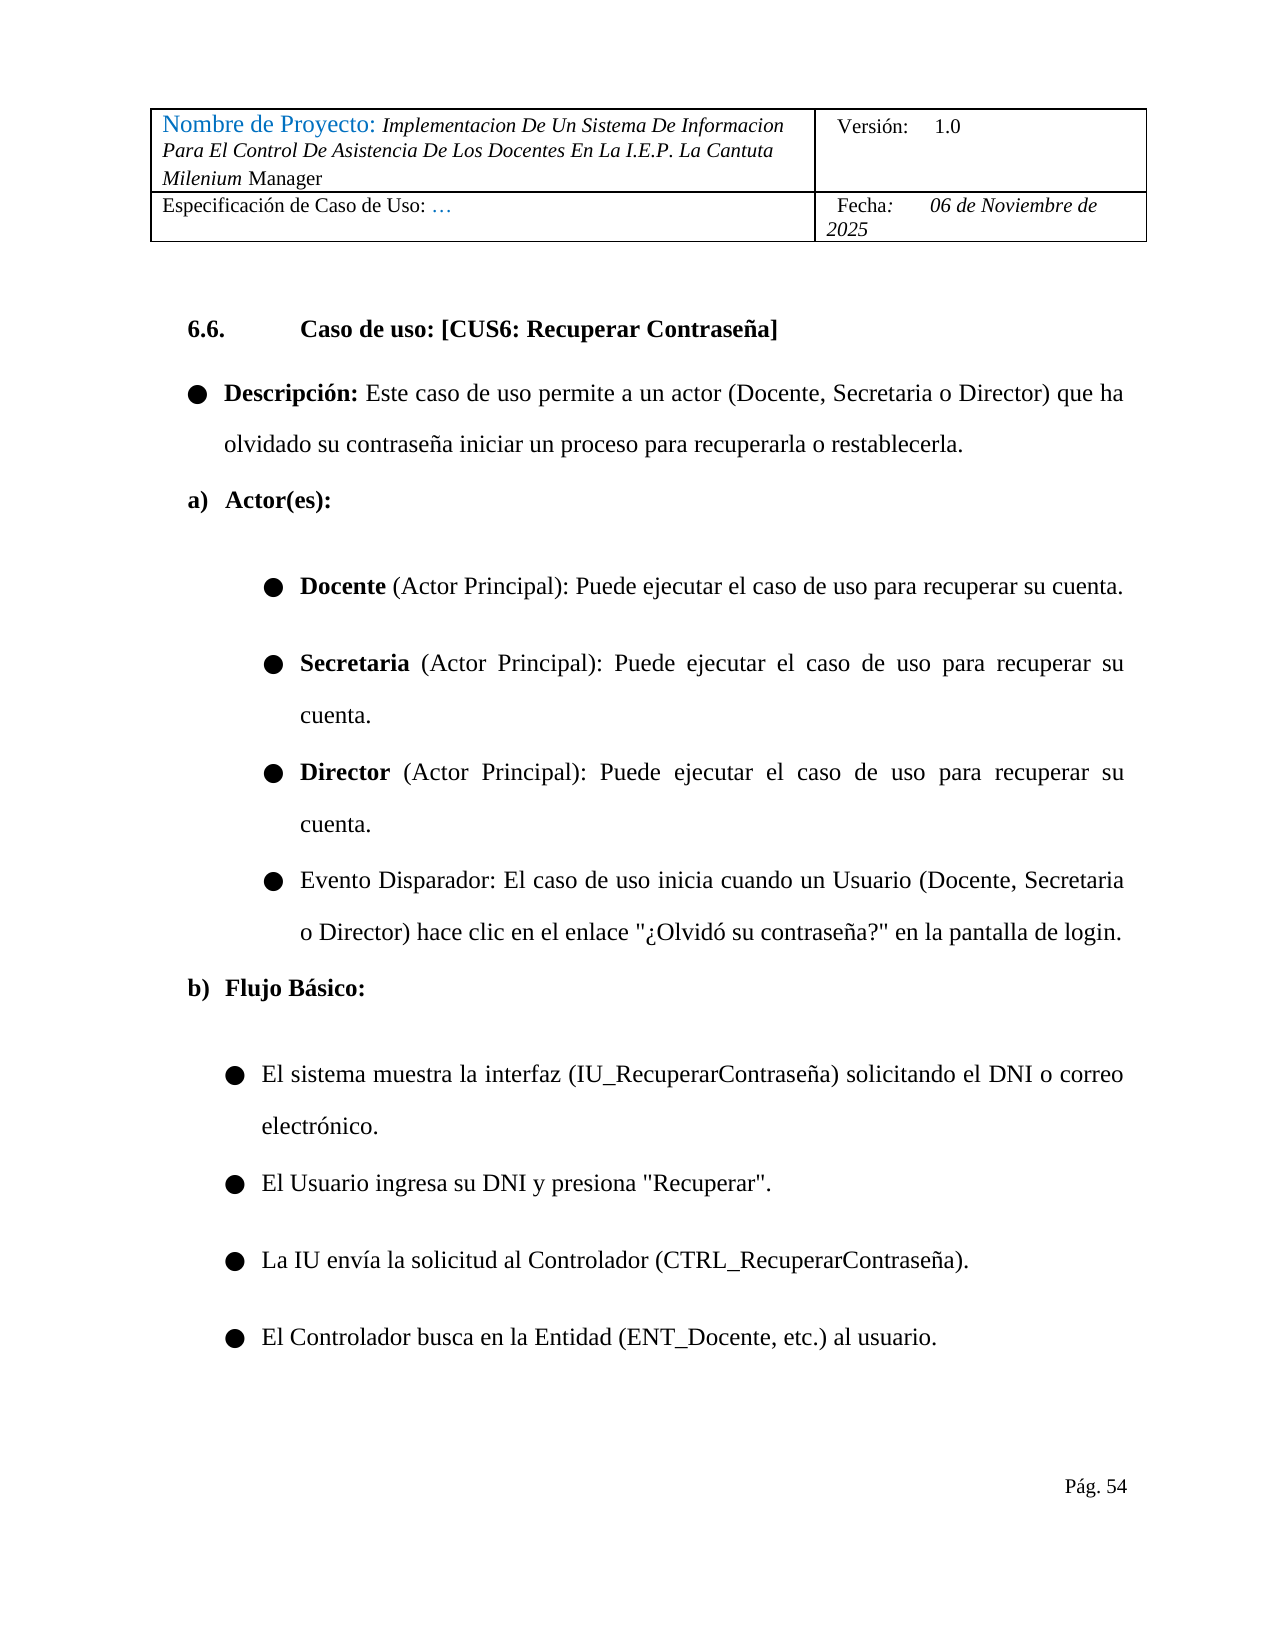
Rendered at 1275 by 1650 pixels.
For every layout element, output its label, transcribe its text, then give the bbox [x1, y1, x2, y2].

list El Controlador busca en la Entidad (ENT_Docente, etc.) al usuario. [224, 1308, 1125, 1359]
list Director (Actor Principal): Puede ejecutar el caso de uso para recuperar su cuenta. [262, 743, 1125, 837]
list Docente (Actor Principal): Puede ejecutar el caso de uso para recuperar su cuenta. [262, 557, 1125, 609]
list La IU envía la solicitud al Controlador (CTRL_RecuperarContraseña). [224, 1231, 1125, 1282]
subtitle Flujo Básico: [187, 973, 1125, 1002]
list El Usuario ingresa su DNI y presiona "Recuperar". [224, 1154, 1125, 1205]
list El sistema muestra la interfaz (IU_RecuperarContraseña) solicitando el DNI o correo electrónico. [224, 1045, 1125, 1140]
list Evento Disparador: El caso de uso inicia cuando un Usuario (Docente, Secretaria o Director) hace clic en el enlace "¿Olvidó su contraseña?" en la pantalla de login. [262, 852, 1125, 946]
subtitle Actor(es): [187, 485, 1125, 514]
subtitle Caso de uso: [CUS6: Recuperar Contraseña] [187, 314, 1125, 343]
list Descripción: Este caso de uso permite a un actor (Docente, Secretaria o Director) que ha olvidado su contraseña iniciar un proceso para recuperarla o restablecerla. [186, 364, 1125, 458]
list Secretaria (Actor Principal): Puede ejecutar el caso de uso para recuperar su cuenta. [262, 634, 1125, 729]
